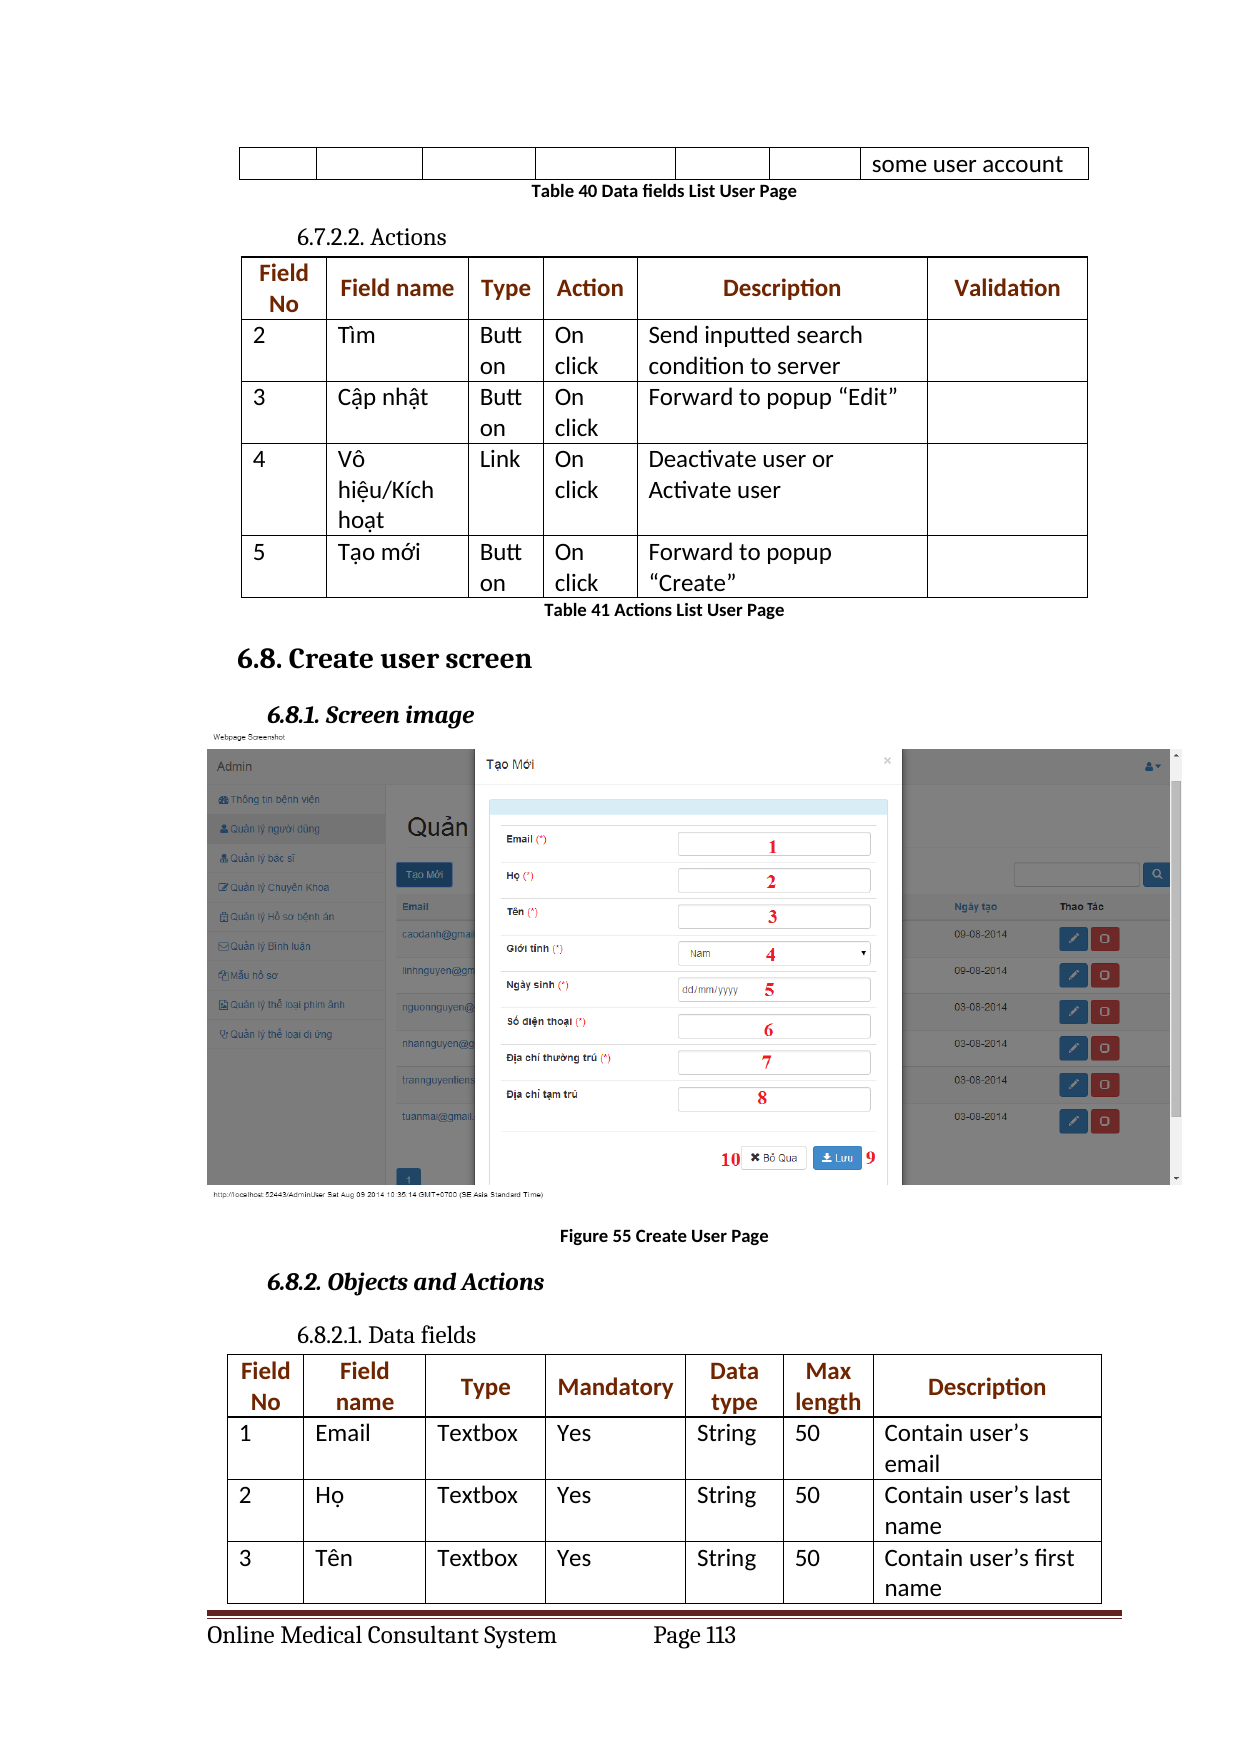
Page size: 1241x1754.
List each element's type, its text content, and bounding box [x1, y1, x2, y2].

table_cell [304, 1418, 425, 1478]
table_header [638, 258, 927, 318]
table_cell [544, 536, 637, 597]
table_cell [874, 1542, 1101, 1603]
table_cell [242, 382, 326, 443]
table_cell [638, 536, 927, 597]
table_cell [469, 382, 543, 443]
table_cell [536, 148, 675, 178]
subtitle Data fields [282, 1321, 1122, 1350]
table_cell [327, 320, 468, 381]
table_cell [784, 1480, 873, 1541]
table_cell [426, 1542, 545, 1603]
subtitle Screen image [267, 701, 1122, 730]
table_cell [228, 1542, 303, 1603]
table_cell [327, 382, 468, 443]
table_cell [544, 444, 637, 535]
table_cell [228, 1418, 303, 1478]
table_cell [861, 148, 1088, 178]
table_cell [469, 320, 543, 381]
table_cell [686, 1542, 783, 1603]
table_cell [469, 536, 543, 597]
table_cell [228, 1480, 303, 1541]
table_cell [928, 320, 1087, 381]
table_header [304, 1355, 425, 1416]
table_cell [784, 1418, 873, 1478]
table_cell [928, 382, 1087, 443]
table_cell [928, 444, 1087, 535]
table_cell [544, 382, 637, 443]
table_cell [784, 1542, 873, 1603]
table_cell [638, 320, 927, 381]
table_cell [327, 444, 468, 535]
subtitle Objects and Actions [267, 1267, 1122, 1296]
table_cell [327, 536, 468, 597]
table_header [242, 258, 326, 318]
subtitle Create user screen [237, 642, 1122, 676]
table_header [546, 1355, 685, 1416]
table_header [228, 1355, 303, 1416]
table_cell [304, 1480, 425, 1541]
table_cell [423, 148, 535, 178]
picture [207, 734, 1182, 1199]
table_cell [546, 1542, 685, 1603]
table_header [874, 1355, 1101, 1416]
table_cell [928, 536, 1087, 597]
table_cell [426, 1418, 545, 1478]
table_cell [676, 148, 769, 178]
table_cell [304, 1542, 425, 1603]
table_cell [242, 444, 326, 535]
subtitle Actions [282, 223, 1122, 252]
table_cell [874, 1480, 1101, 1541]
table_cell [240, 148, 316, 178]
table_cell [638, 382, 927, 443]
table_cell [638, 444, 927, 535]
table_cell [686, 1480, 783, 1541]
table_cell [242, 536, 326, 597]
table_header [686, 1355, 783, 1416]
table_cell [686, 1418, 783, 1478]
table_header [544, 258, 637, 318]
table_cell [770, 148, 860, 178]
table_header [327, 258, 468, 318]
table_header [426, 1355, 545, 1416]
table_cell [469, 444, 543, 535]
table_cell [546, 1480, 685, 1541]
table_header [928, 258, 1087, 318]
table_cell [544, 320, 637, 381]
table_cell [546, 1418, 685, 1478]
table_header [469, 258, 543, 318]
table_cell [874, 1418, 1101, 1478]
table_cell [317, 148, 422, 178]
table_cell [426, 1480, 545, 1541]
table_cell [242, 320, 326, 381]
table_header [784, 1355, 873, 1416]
